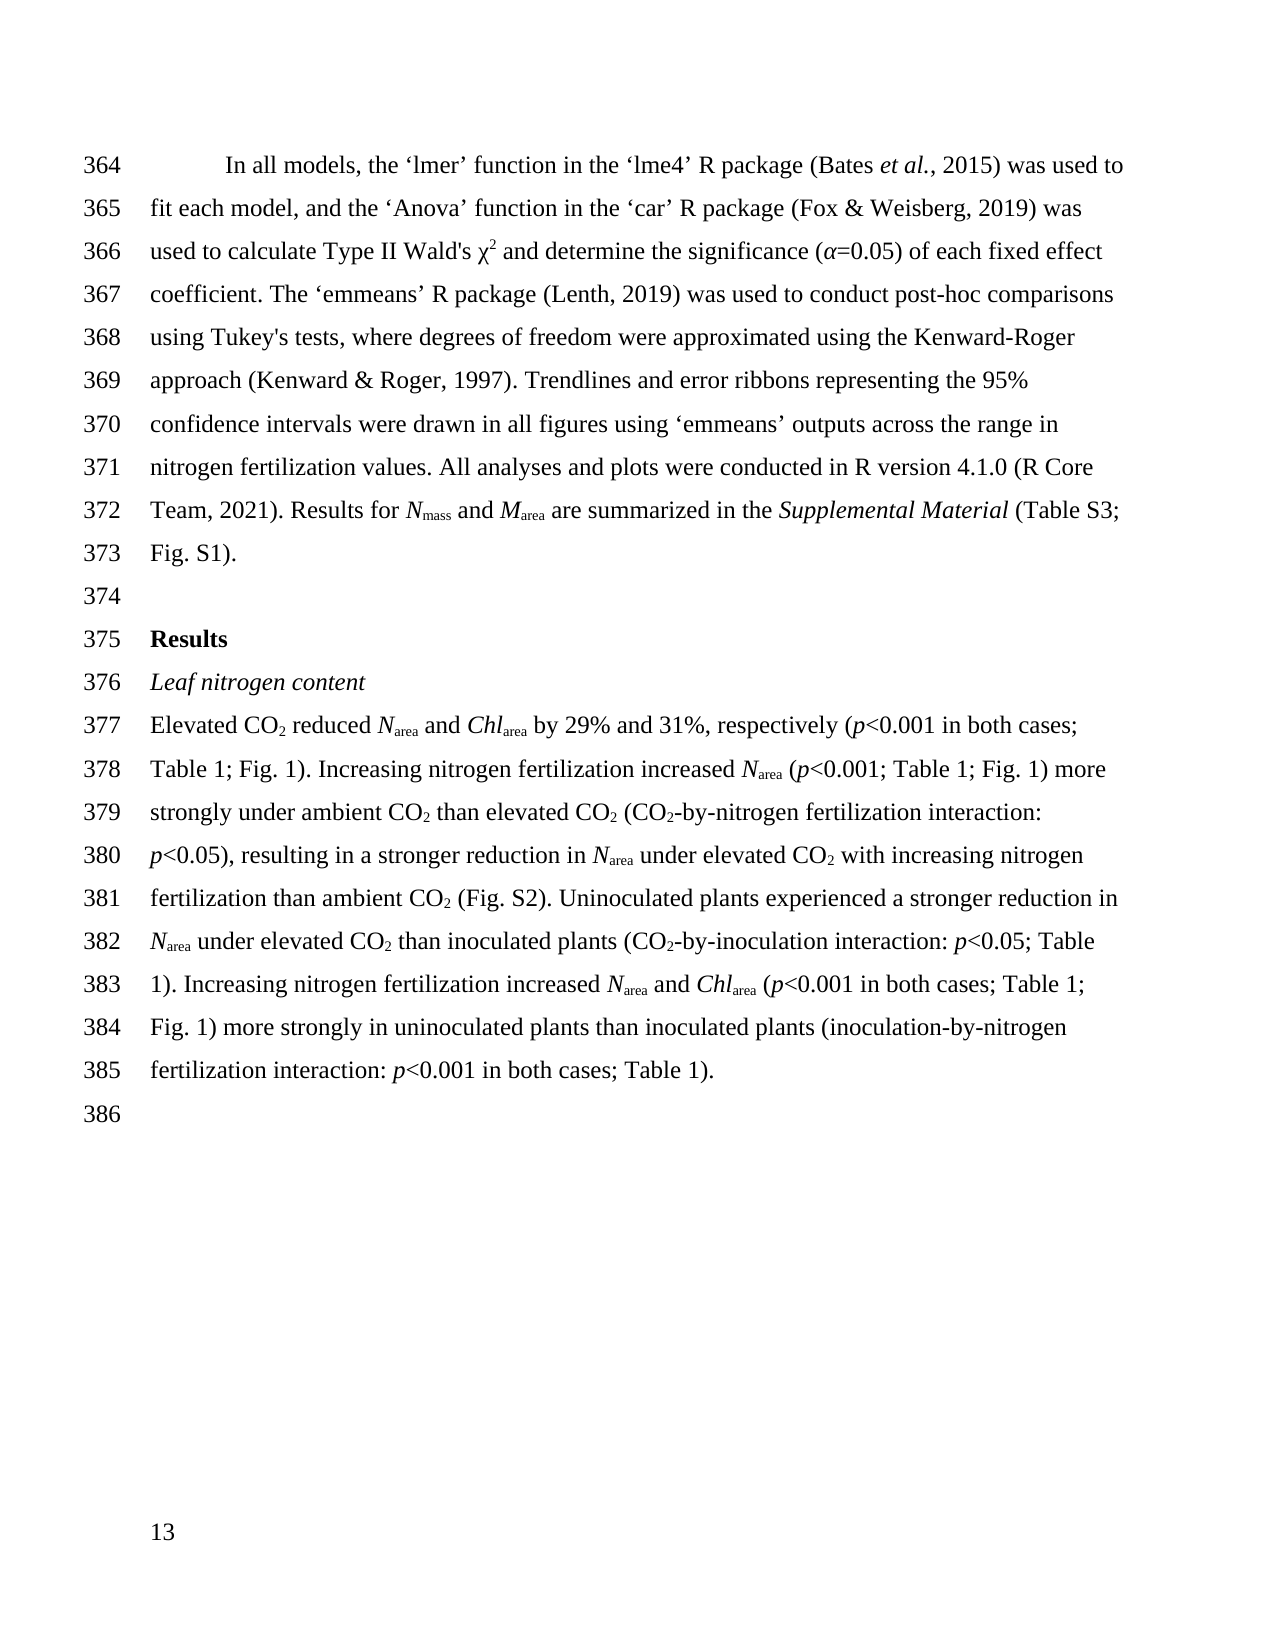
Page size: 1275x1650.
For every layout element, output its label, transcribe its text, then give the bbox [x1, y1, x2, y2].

text Results [150, 624, 1125, 653]
text Elevated CO2 reduced Narea and Chlarea by 29% and 31%, respectively (p<0.001 in both cases; Table 1; Fig. 1). Increasing nitrogen fertilization increased Narea (p<0.001; Table 1; Fig. 1) more strongly under ambient CO2 than elevated CO2 (CO2-by-nitrogen fertilization interaction: p<0.05), resulting in a stronger reduction in Narea under elevated CO2 with increasing nitrogen fertilization than ambient CO2 (Fig. S2). Uninoculated plants experienced a stronger reduction in Narea under elevated CO2 than inoculated plants (CO2-by-inoculation interaction: p<0.05; Table 1). Increasing nitrogen fertilization increased Narea and Chlarea (p<0.001 in both cases; Table 1; Fig. 1) more strongly in uninoculated plants than inoculated plants (inoculation-by-nitrogen fertilization interaction: p<0.001 in both cases; Table 1). [150, 711, 1125, 1084]
text In all models, the ‘lmer’ function in the ‘lme4’ R package was used to fit each model, and the ‘Anova’ function in the ‘car’ R package was used to calculate Type II Wald's χ2 and determine the significance (α=0.05) of each fixed effect coefficient. The ‘emmeans’ R package was used to conduct post-hoc comparisons using Tukey's tests, where degrees of freedom were approximated using the Kenward-Roger approach . Trendlines and error ribbons representing the 95% confidence intervals were drawn in all figures using ‘emmeans’ outputs across the range in nitrogen fertilization values. All analyses and plots were conducted in R version 4.1.0 . Results for Nmass and Marea are summarized in the Supplemental Material (Table S3; Fig. S1). [150, 150, 1125, 567]
text Leaf nitrogen content [150, 667, 1125, 696]
